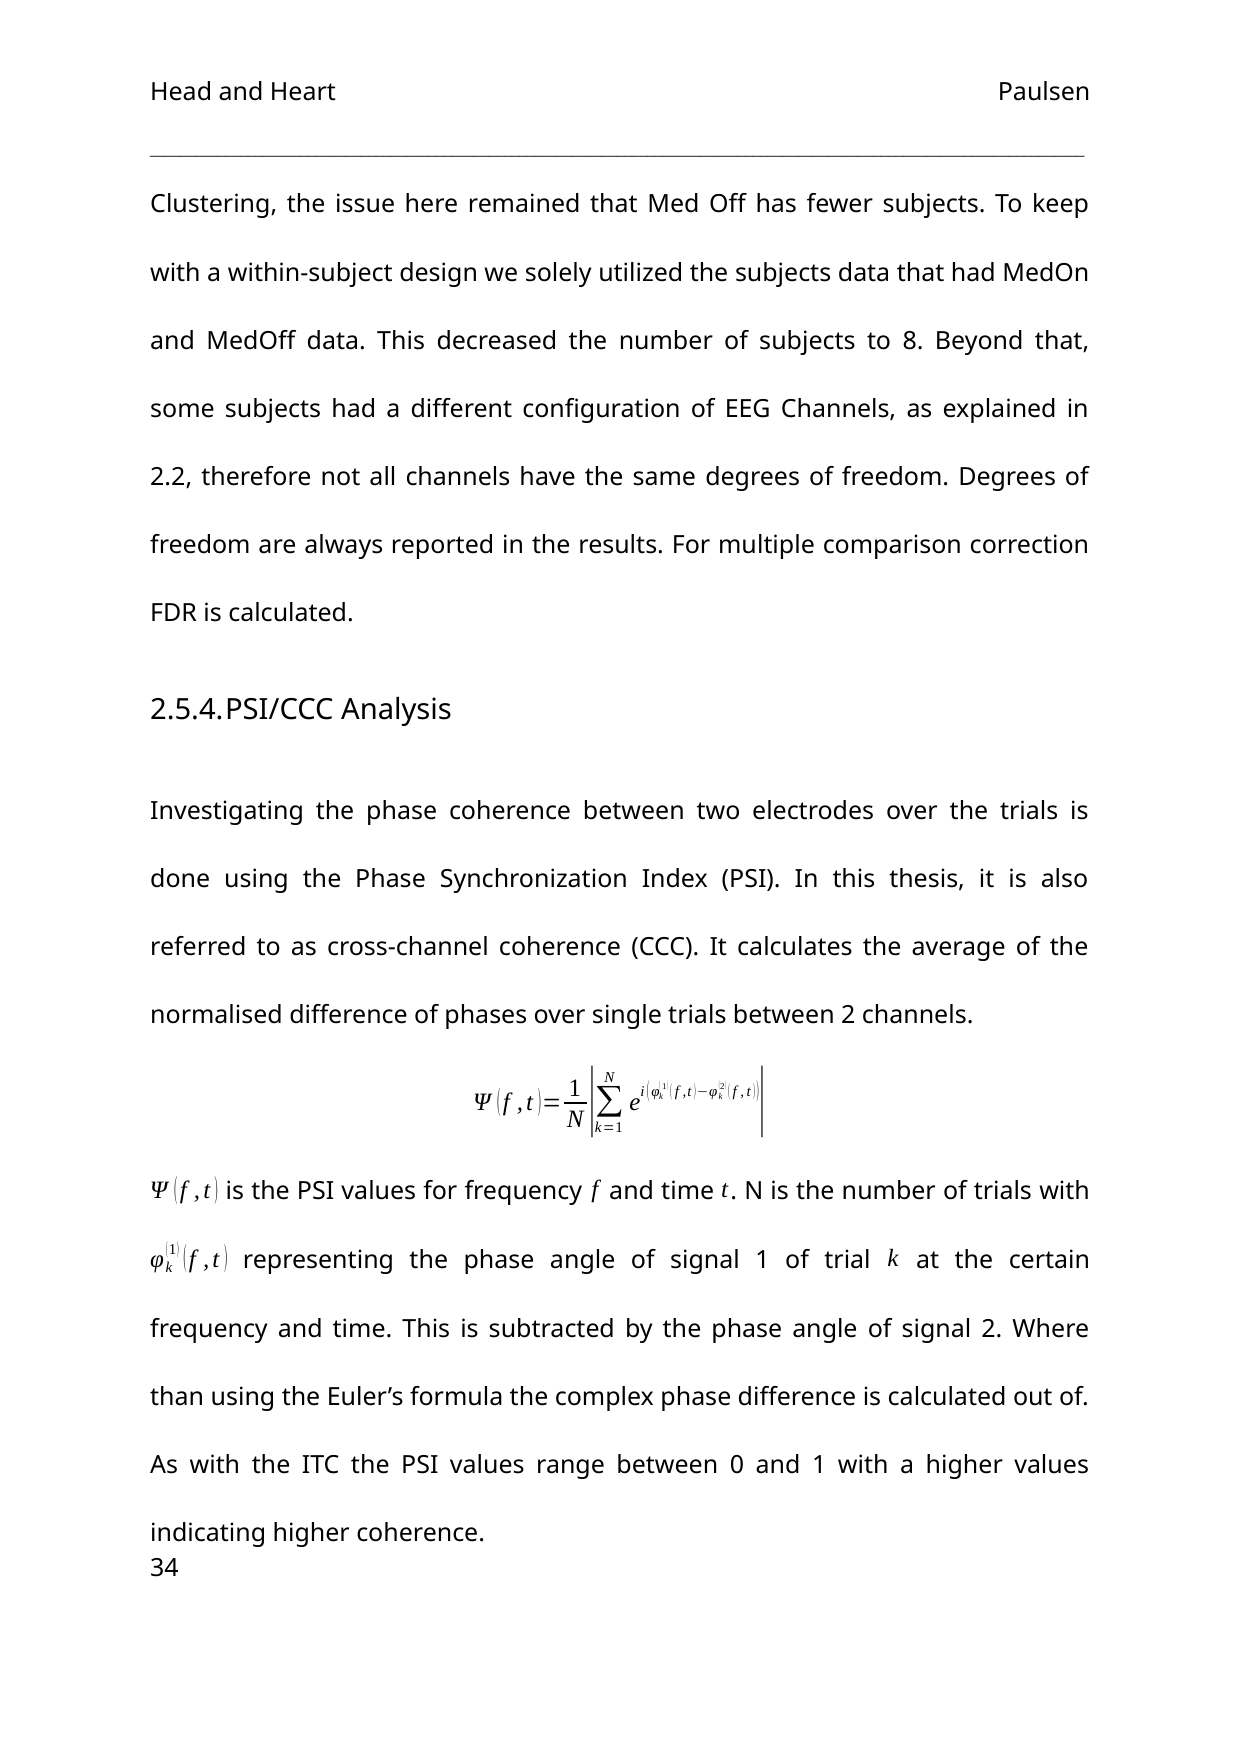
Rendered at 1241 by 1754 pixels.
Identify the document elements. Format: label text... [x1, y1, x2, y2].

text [150, 186, 1090, 629]
text is the PSI values for frequency and time . N is the number of trials with representing the phase angle of signal 1 of trial at the certain frequency and time. This is subtracted by the phase angle of signal 2. Where than using the Euler’s formula the complex phase difference is calculated out of. As with the ITC the PSI values range between 0 and 1 with a higher values indicating higher coherence. [150, 1173, 1090, 1549]
subtitle PSI/CCC Analysis [150, 688, 1090, 728]
text Investigating the phase coherence between two electrodes over the trials is done using the Phase Synchronization Index (PSI). In this thesis, it is also referred to as cross-channel coherence (CCC). It calculates the average of the normalised difference of phases over single trials between 2 channels. [150, 792, 1090, 1031]
